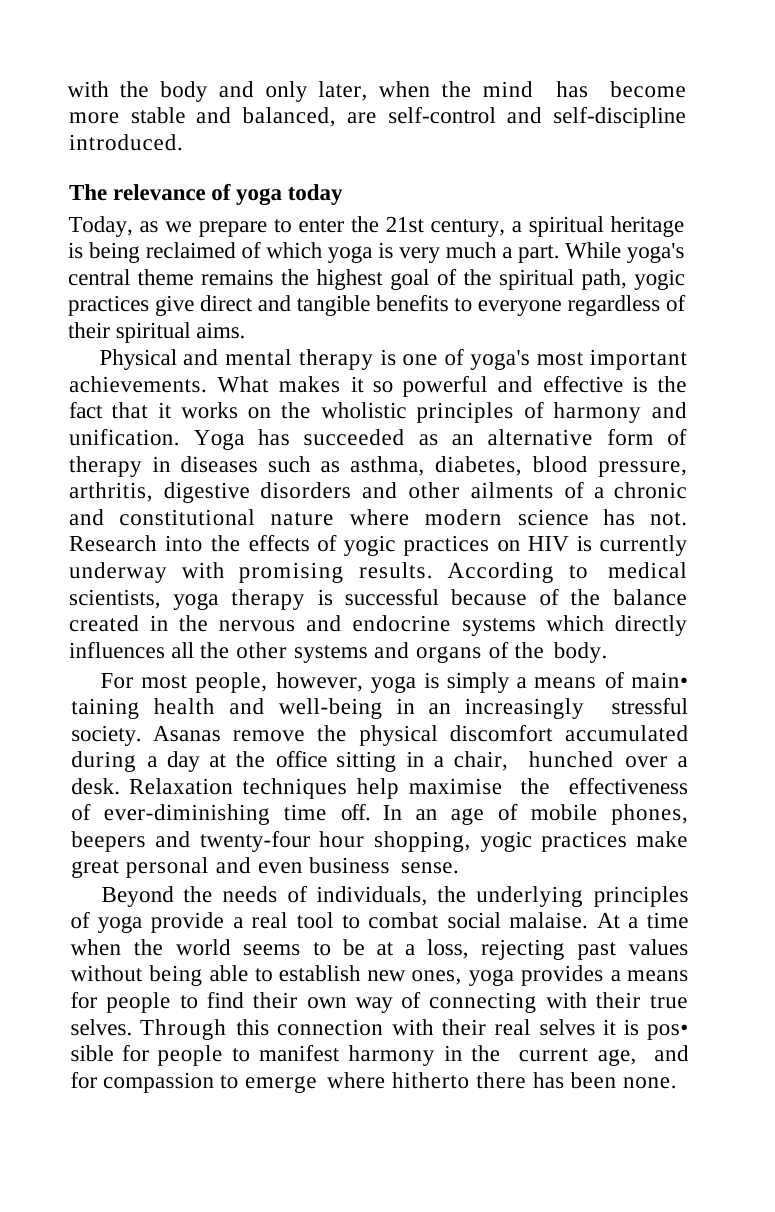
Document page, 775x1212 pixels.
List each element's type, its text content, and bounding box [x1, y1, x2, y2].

text with the body and only later, when the mind has become more stable and balanced, are self-control and self-discipline introduced. [67, 76, 686, 156]
text Physical and mental therapy is one of yoga's most important achievements. What makes it so powerful and effective is the fact that it works on the wholistic principles of harmony and unification. Yoga has succeeded as an alternative form of therapy in diseases such as asthma, diabetes, blood pressure, arthritis, digestive disorders and other ailments of a chronic and constitutional nature where modern science has not. Research into the effects of yogic practices on HIV is currently underway with promising results. According to medical scientists, yoga therapy is successful because of the balance created in the nervous and endocrine systems which directly influences all the other systems and organs of the body. [69, 344, 687, 663]
text For most people, however, yoga is simply a means of main• taining health and well-being in an increasingly stressful society. Asanas remove the physical discomfort accumulated during a day at the office sitting in a chair, hunched over a desk. Relaxation techniques help maximise the effectiveness of ever-diminishing time off. In an age of mobile phones, beepers and twenty-four hour shopping, yogic practices make great personal and even business sense. [71, 667, 688, 879]
text Today, as we prepare to enter the 21st century, a spiritual heritage is being reclaimed of which yoga is very much a part. While yoga's central theme remains the highest goal of the spiritual path, yogic practices give direct and tangible benefits to everyone regardless of their spiritual aims. [68, 211, 686, 343]
subtitle The relevance of yoga today [69, 179, 700, 205]
text Beyond the needs of individuals, the underlying principles of yoga provide a real tool to combat social malaise. At a time when the world seems to be at a loss, rejecting past values without being able to establish new ones, yoga provides a means for people to find their own way of connecting with their true selves. Through this connection with their real selves it is pos• sible for people to manifest harmony in the current age, and for compassion to emerge where hitherto there has been none. [70, 881, 688, 1093]
